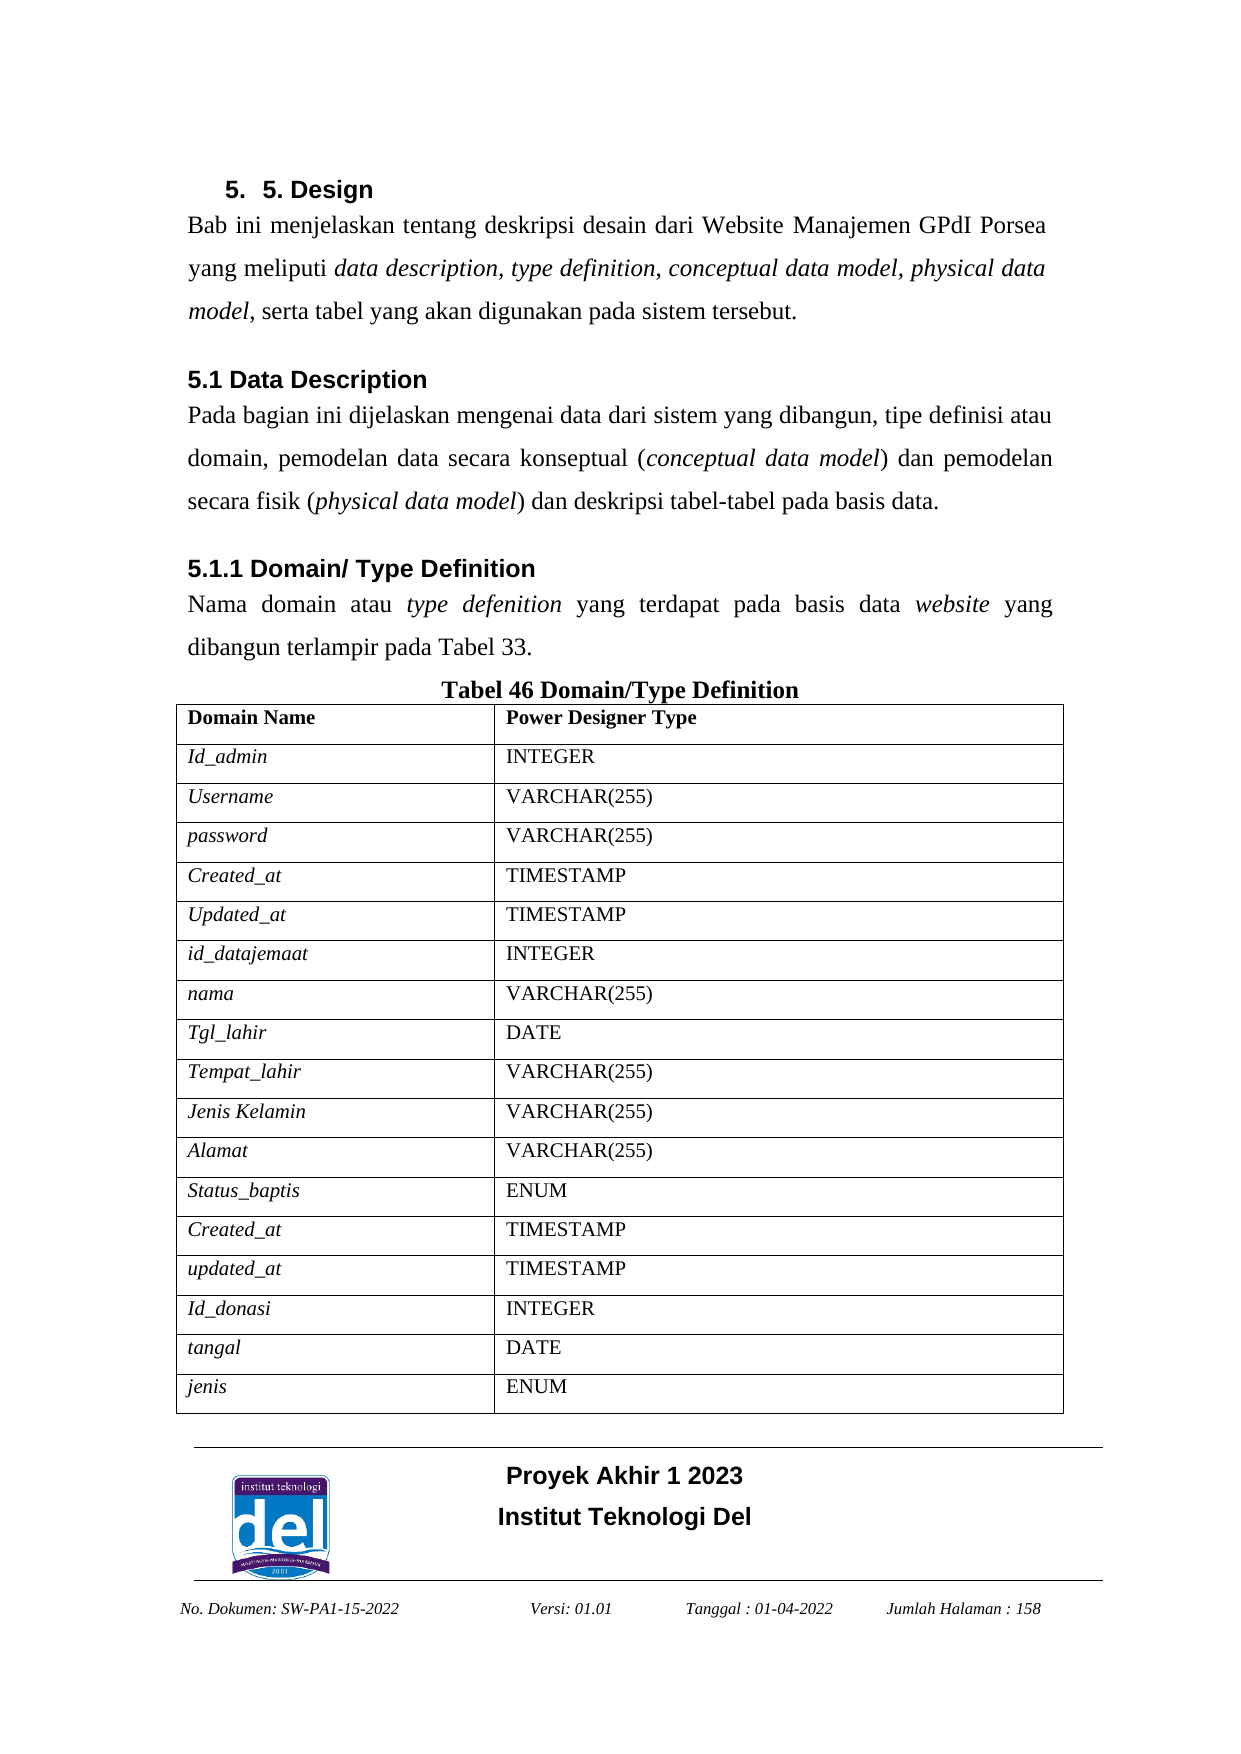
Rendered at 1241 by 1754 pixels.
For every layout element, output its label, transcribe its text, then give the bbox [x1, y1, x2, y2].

subtitle 5.1 Data Description [187, 365, 1053, 393]
table_cell Alamat [177, 1138, 494, 1177]
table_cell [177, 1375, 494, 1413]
subtitle 5.1.1 Domain/ Type Definition [187, 554, 1053, 583]
subtitle 5. Design [225, 175, 1053, 204]
table_cell INTEGER [495, 1296, 1063, 1334]
table_cell VARCHAR(255) [495, 1060, 1063, 1098]
table_cell VARCHAR(255) [495, 784, 1063, 822]
table_cell INTEGER [495, 941, 1063, 980]
table_cell Username [177, 784, 494, 822]
table_cell password [177, 823, 494, 862]
table_cell id_datajemaat [177, 941, 494, 980]
table_cell Created_at [177, 1217, 494, 1255]
table_cell Tgl_lahir [177, 1020, 494, 1058]
table_cell updated_at [177, 1256, 494, 1295]
table_cell TIMESTAMP [495, 1217, 1063, 1255]
table_cell Status_baptis [177, 1178, 494, 1216]
picture [226, 1473, 332, 1580]
text Tabel 46 Domain/Type Definition [187, 675, 1053, 704]
table_cell VARCHAR(255) [495, 981, 1063, 1019]
table_header Domain Name [177, 705, 494, 743]
table_cell Updated_at [177, 902, 494, 940]
table_cell Tempat_lahir [177, 1060, 494, 1098]
table_cell Created_at [177, 863, 494, 901]
table_cell VARCHAR(255) [495, 1099, 1063, 1137]
table_cell Id_admin [177, 745, 494, 783]
text Nama domain atau type defenition yang terdapat pada basis data website yang dibangun terlampir pada Tabel 33. [187, 589, 1053, 661]
table_cell VARCHAR(255) [495, 1138, 1063, 1177]
table_cell TIMESTAMP [495, 1256, 1063, 1295]
table_cell Jenis Kelamin [177, 1099, 494, 1137]
table_cell DATE [495, 1335, 1063, 1373]
table_cell TIMESTAMP [495, 863, 1063, 901]
table_cell TIMESTAMP [495, 902, 1063, 940]
table_cell tangal [177, 1335, 494, 1373]
text Bab ini menjelaskan tentang deskripsi desain dari Website Manajemen GPdI Porsea yang meliputi data description, type definition, conceptual data model, physical data model, serta tabel yang akan digunakan pada sistem tersebut. [187, 210, 1046, 325]
table_cell DATE [495, 1020, 1063, 1058]
table_cell ENUM [495, 1178, 1063, 1216]
text Pada bagian ini dijelaskan mengenai data dari sistem yang dibangun, tipe definisi atau domain, pemodelan data secara konseptual (conceptual data model) dan pemodelan secara fisik (physical data model) dan deskripsi tabel-tabel pada basis data. [187, 400, 1053, 515]
table_cell VARCHAR(255) [495, 823, 1063, 862]
table_cell nama [177, 981, 494, 1019]
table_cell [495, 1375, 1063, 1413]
table_header Power Designer Type [495, 705, 1063, 743]
table_cell Id_donasi [177, 1296, 494, 1334]
table_cell INTEGER [495, 745, 1063, 783]
